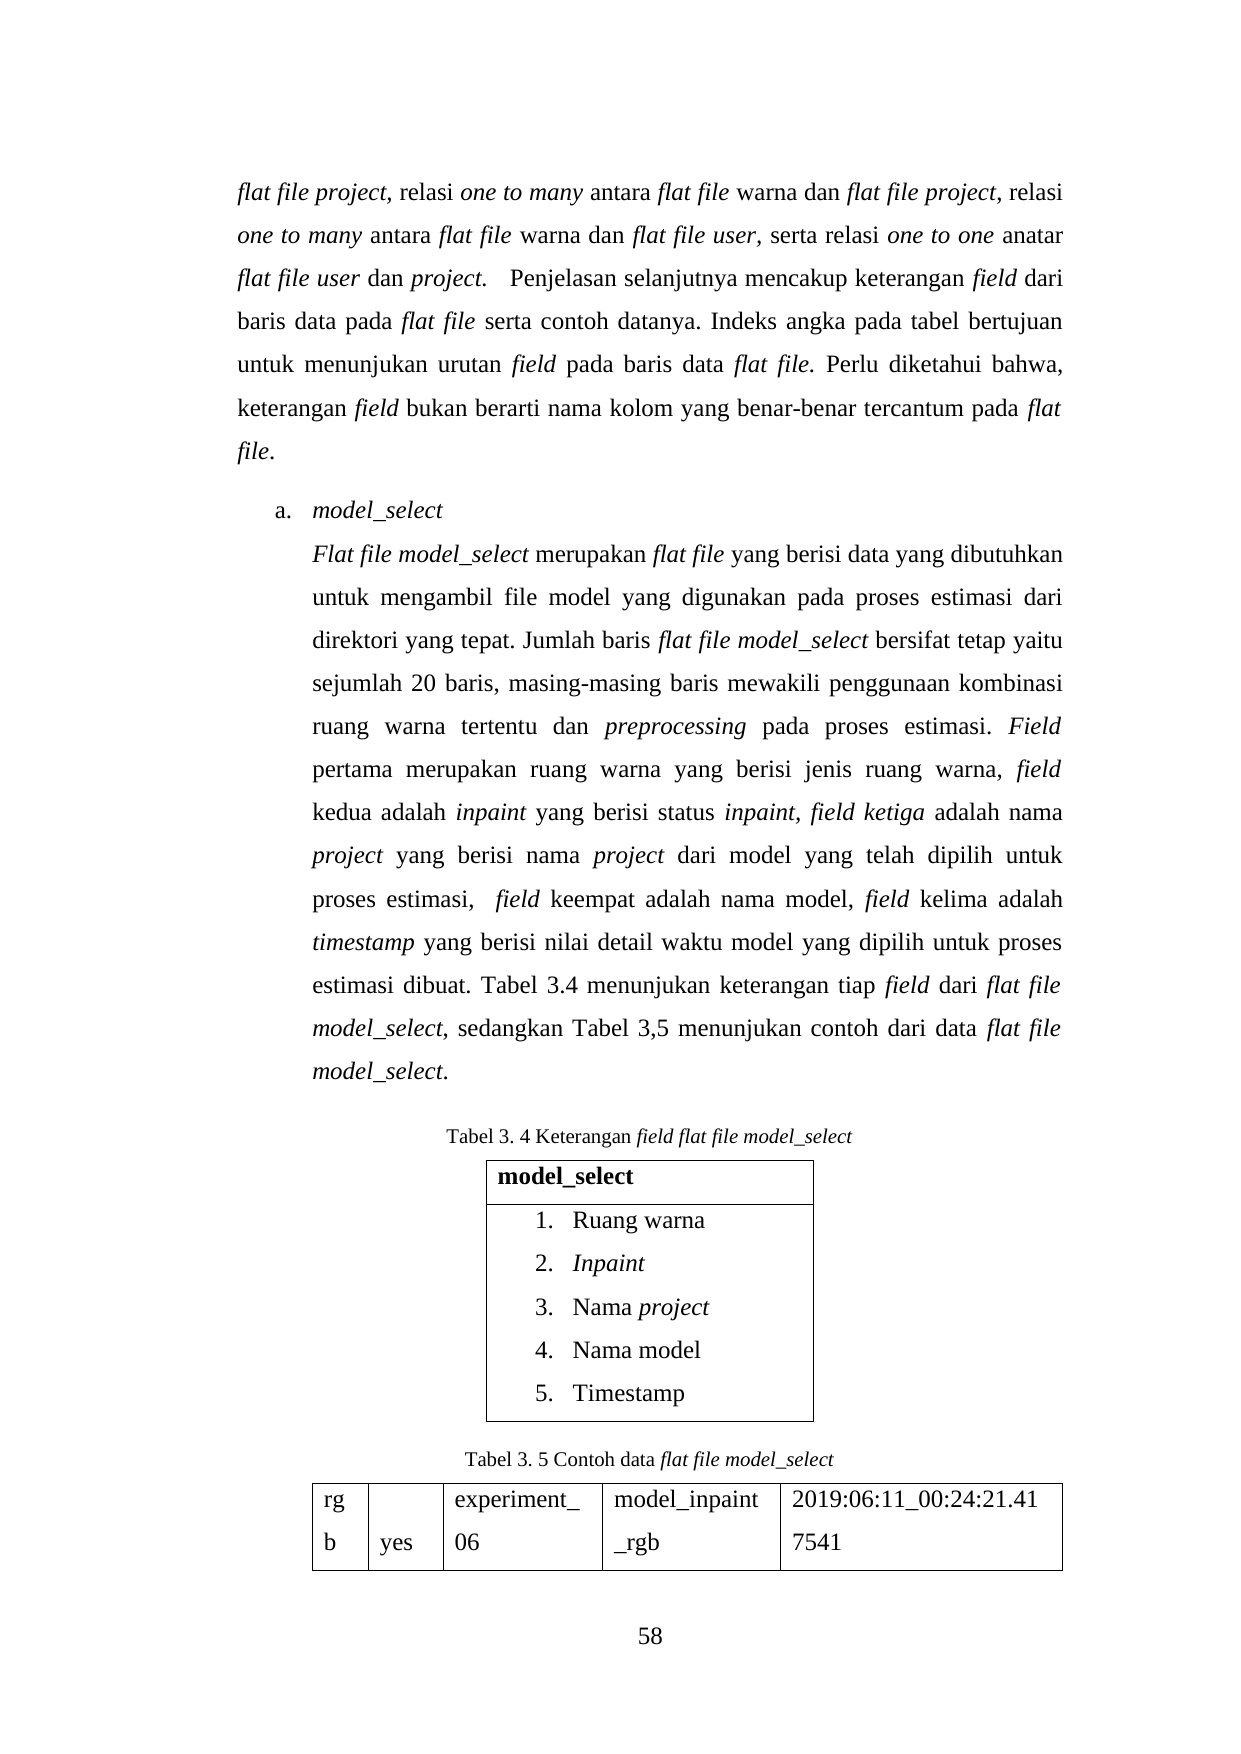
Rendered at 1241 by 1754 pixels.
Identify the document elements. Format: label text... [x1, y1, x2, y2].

table_header experiment_06 [444, 1484, 602, 1570]
text Tabel 3. 4 Keterangan field flat file model_select [237, 1124, 1063, 1148]
table_header model_inpaint_rgb [603, 1484, 780, 1570]
list Flat file model_select merupakan flat file yang berisi data yang dibutuhkan untuk mengambil file model yang digunakan pada proses estimasi dari direktori yang tepat. Jumlah baris flat file model_select bersifat tetap yaitu sejumlah 20 baris, masing-masing baris mewakili penggunaan kombinasi ruang warna tertentu dan preprocessing pada proses estimasi. Field pertama merupakan ruang warna yang berisi jenis ruang warna, field kedua adalah inpaint yang berisi status inpaint, field ketiga adalah nama project yang berisi nama project dari model yang telah dipilih untuk proses estimasi, field keempat adalah nama model, field kelima adalah timestamp yang berisi nilai detail waktu model yang dipilih untuk proses estimasi dibuat. Tabel 3.4 menunjukan keterangan tiap field dari flat file model_select, sedangkan Tabel 3,5 menunjukan contoh dari data flat file model_select. [312, 539, 1063, 1085]
table_cell Ruang warna Inpaint Nama project Nama model Timestamp [487, 1205, 813, 1421]
table_header rgb [313, 1484, 368, 1570]
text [237, 177, 1063, 464]
table_header 2019:06:11_00:24:21.417541 [781, 1484, 1062, 1570]
table_header model_select [487, 1161, 813, 1204]
table_header yes [369, 1484, 443, 1570]
text Tabel 3. 5 Contoh data flat file model_select [237, 1447, 1063, 1471]
list model_select [274, 496, 1063, 524]
